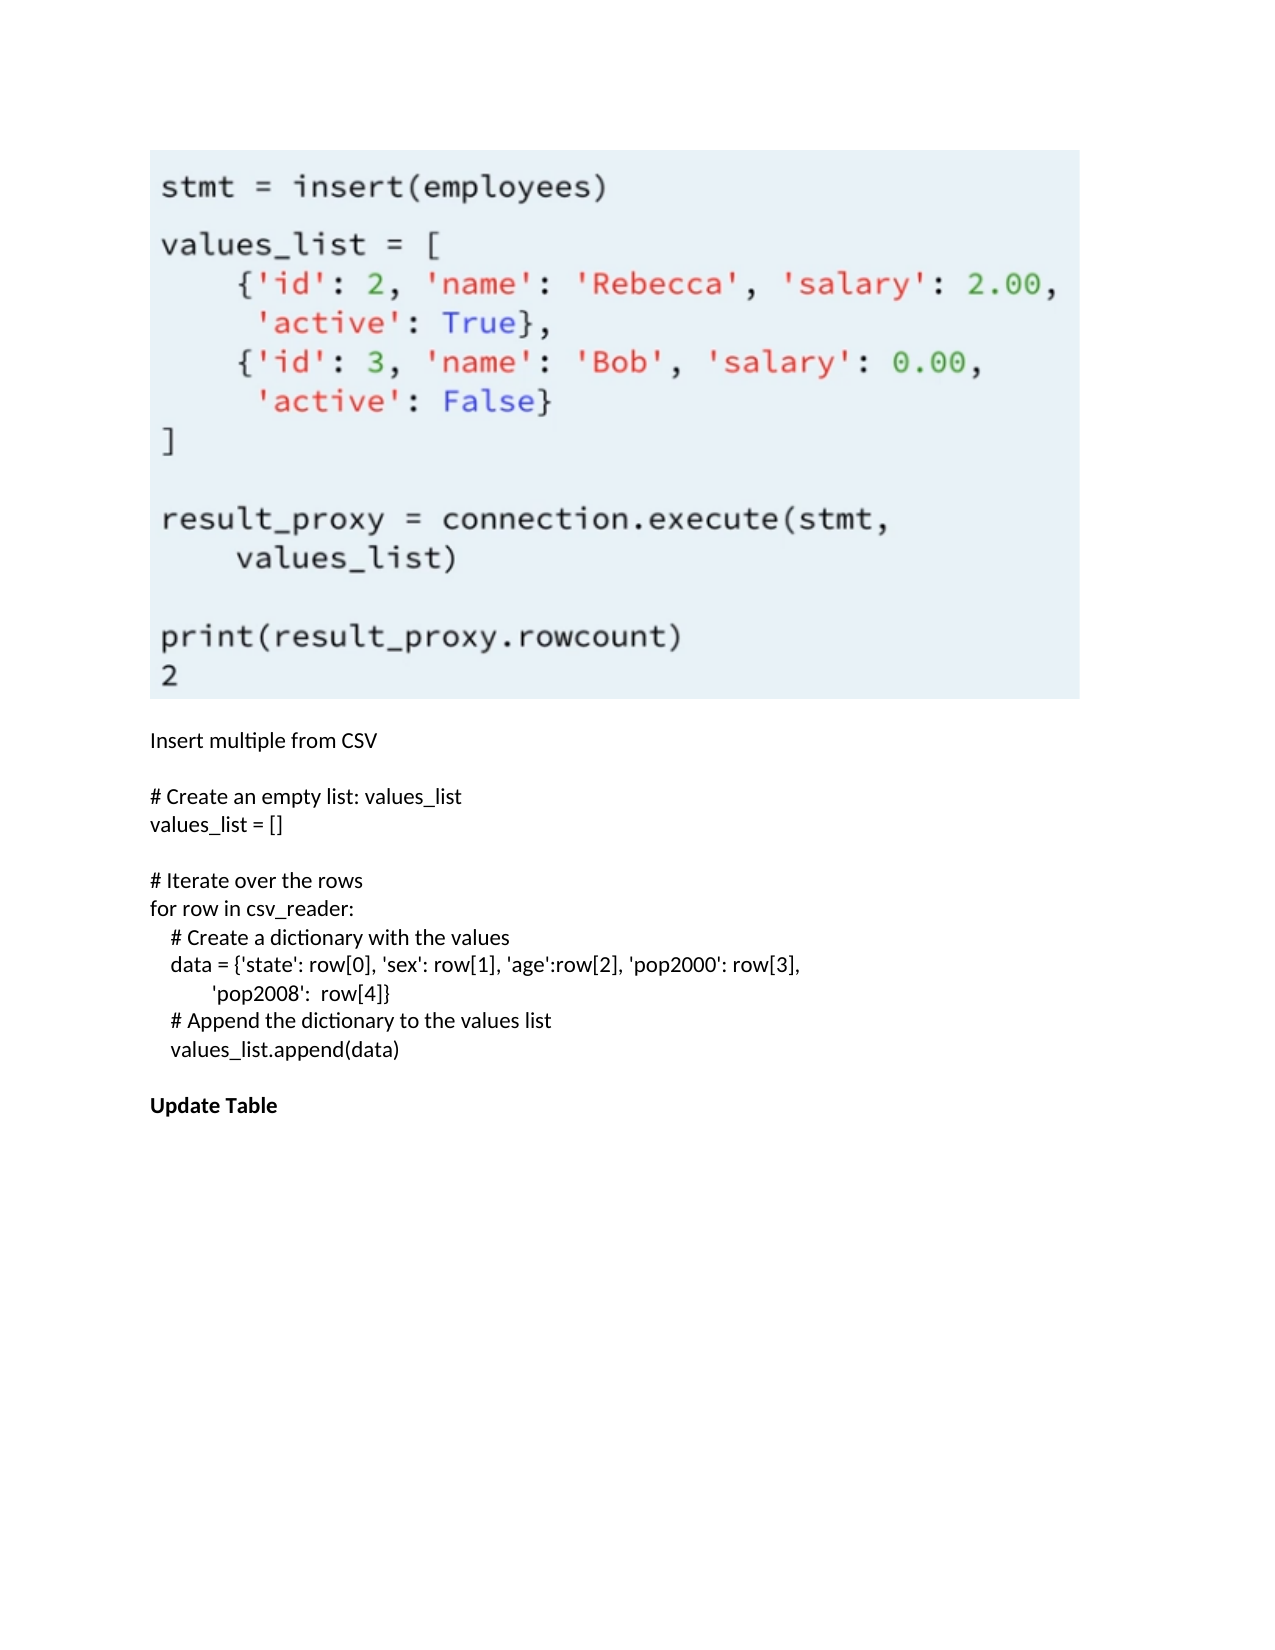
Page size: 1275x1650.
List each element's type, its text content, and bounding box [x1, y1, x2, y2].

text values_list = [] [150, 811, 1125, 838]
picture [150, 150, 1080, 699]
text data = {'state': row[0], 'sex': row[1], 'age':row[2], 'pop2000': row[3], [150, 951, 1125, 979]
text # Create an empty list: values_list [150, 782, 1125, 811]
text Update Table [150, 1091, 1125, 1119]
text # Iterate over the rows [150, 867, 1125, 894]
text for row in csv_reader: [150, 894, 1125, 923]
text Insert multiple from CSV [150, 726, 1125, 754]
text 'pop2008': row[4]} [150, 979, 1125, 1007]
text values_list.append(data) [150, 1035, 1125, 1063]
text # Append the dictionary to the values list [150, 1007, 1125, 1035]
text # Create a dictionary with the values [150, 923, 1125, 951]
